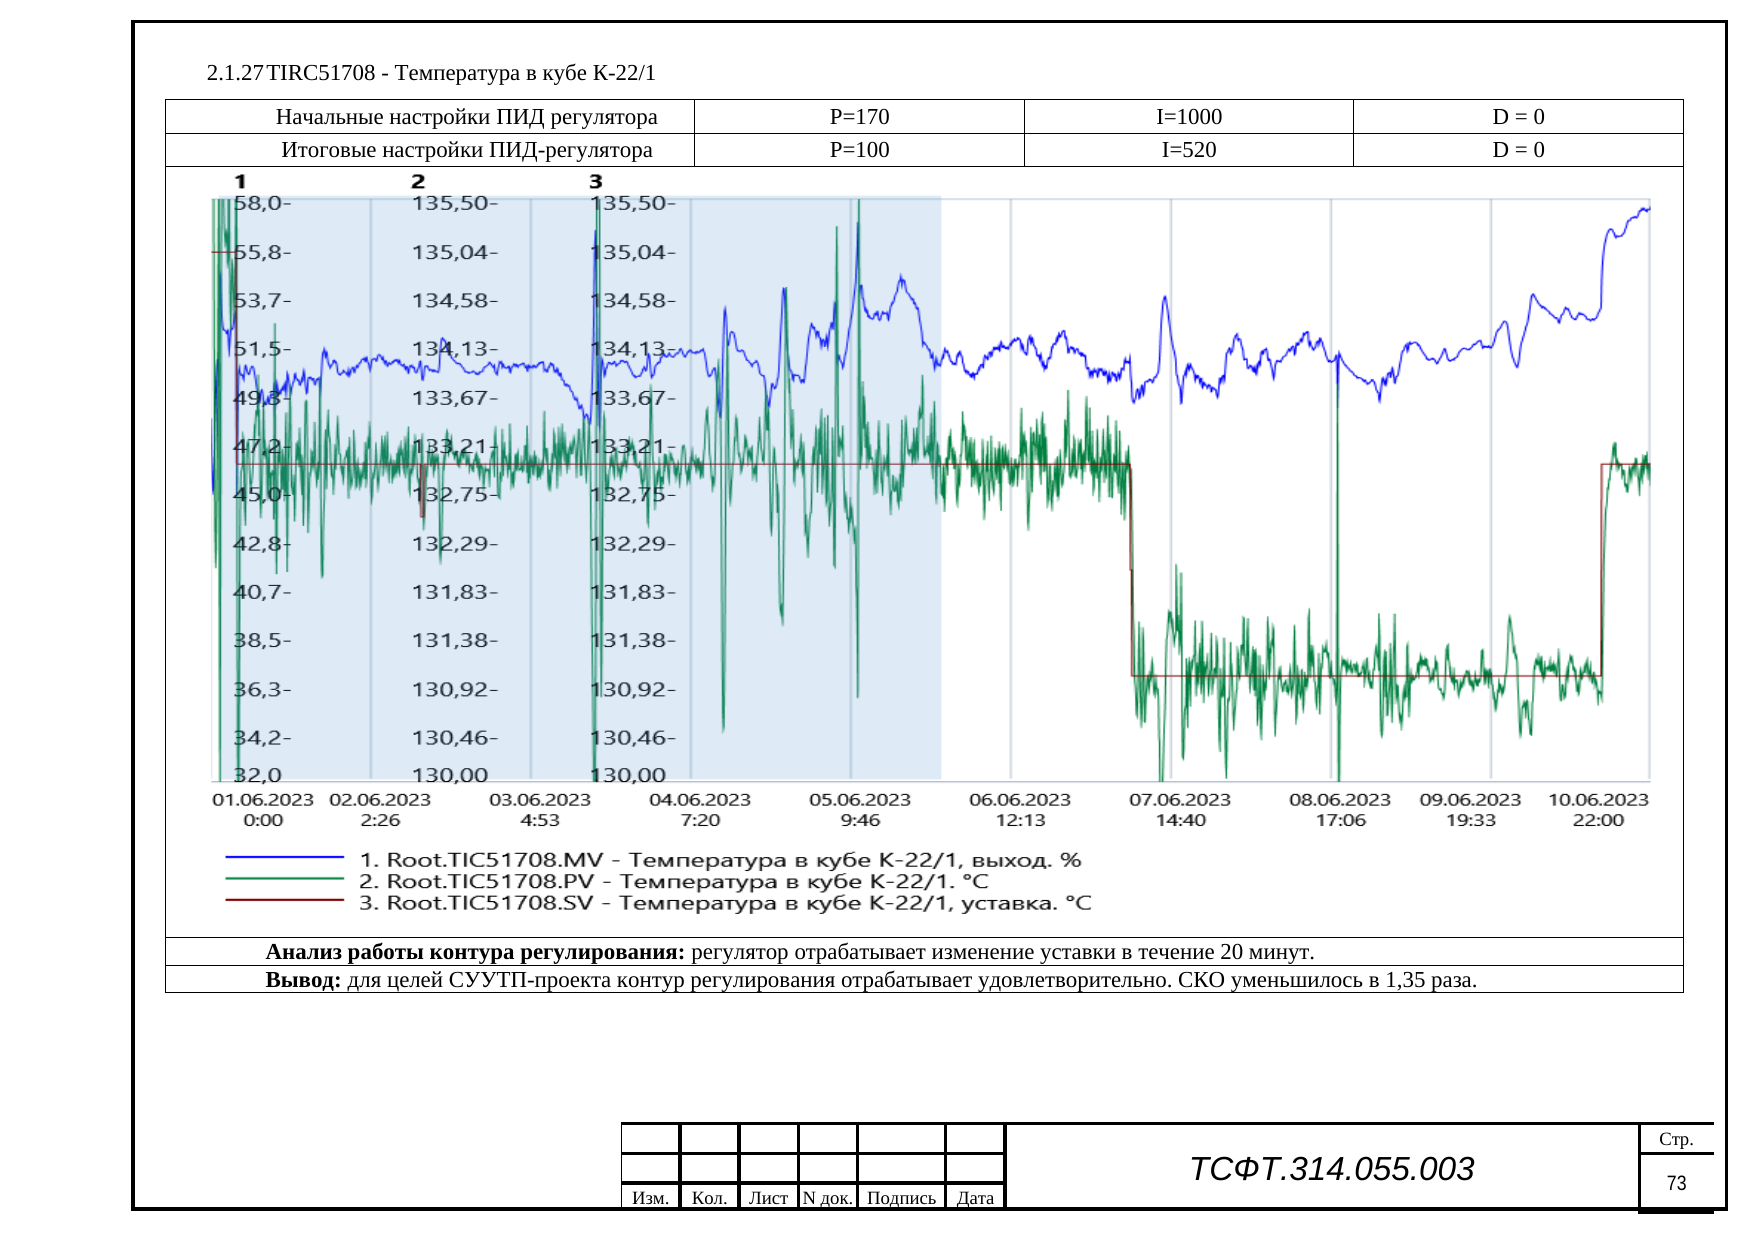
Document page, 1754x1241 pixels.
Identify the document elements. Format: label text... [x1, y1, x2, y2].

table_header I=1000 [1025, 100, 1353, 132]
picture [211, 167, 1651, 915]
table_cell Итоговые настройки ПИД-регулятора [166, 134, 694, 166]
table_cell P=100 [695, 134, 1024, 166]
table_header Начальные настройки ПИД регулятора [166, 100, 694, 132]
table_cell Анализ работы контура регулирования: регулятор отрабатывает изменение уставки в течение 20 минут. [166, 938, 1683, 965]
table_cell [166, 167, 1683, 937]
text TIRC51708 - Температура в кубе К-22/1 [207, 59, 1665, 85]
table_cell Вывод: для целей СУУТП-проекта контур регулирования отрабатывает удовлетворительно. СКО уменьшилось в 1,35 раза. [166, 966, 1683, 992]
table_header D = 0 [1354, 100, 1683, 132]
table_cell D = 0 [1354, 134, 1683, 166]
table_cell I=520 [1025, 134, 1353, 166]
table_header P=170 [695, 100, 1024, 132]
